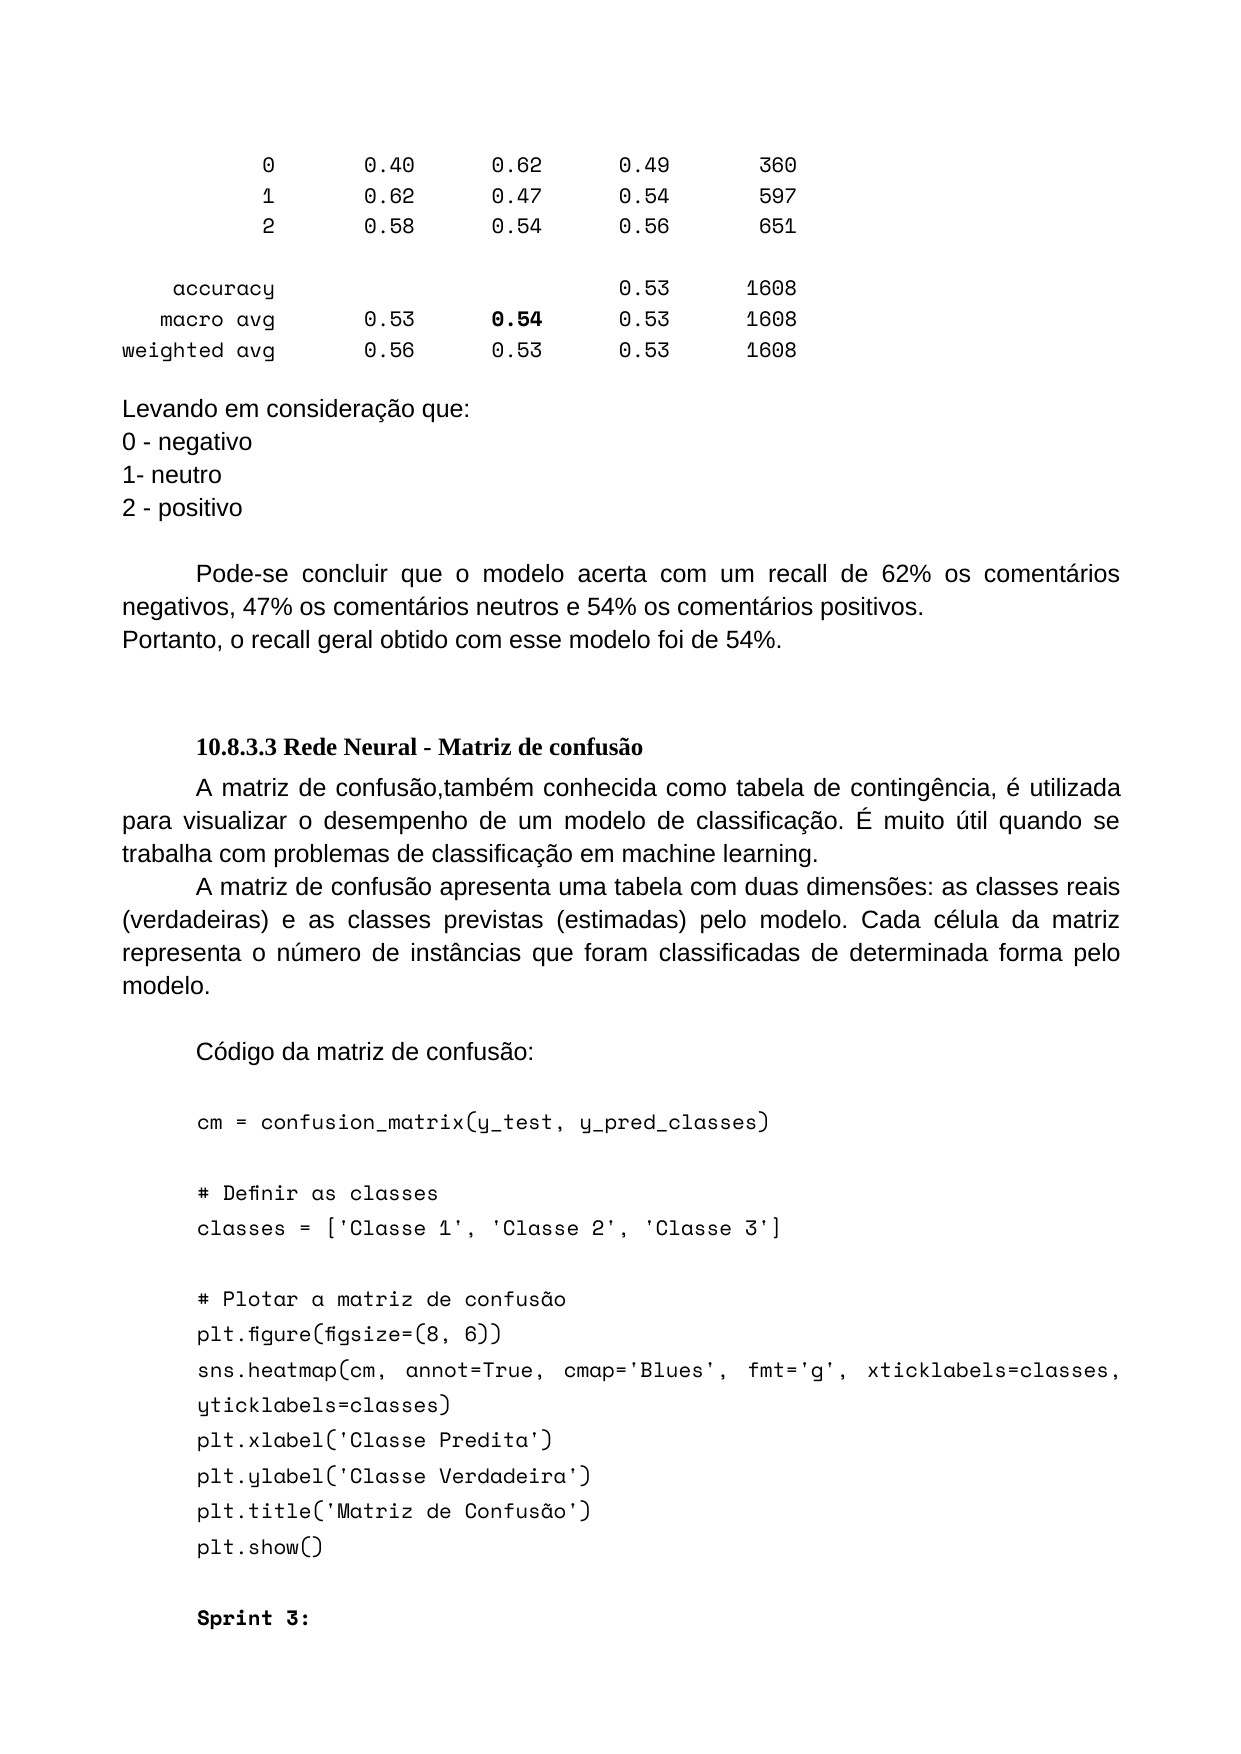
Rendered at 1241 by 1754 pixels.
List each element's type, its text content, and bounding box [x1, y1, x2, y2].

text 2 - positivo [122, 493, 1122, 521]
text accuracy 0.53 1608 [122, 272, 1122, 303]
text Levando em consideração que: [122, 393, 1122, 422]
text Sprint 3: [197, 1602, 1122, 1632]
text macro avg 0.53 0.54 0.53 1608 [122, 303, 1122, 334]
text sns.heatmap(cm, annot=True, cmap='Blues', fmt='g', xticklabels=classes, yticklabels=classes) [197, 1354, 1122, 1420]
text Código da matriz de confusão: [122, 1037, 1122, 1066]
text # Definir as classes [197, 1177, 1122, 1207]
text cm = confusion_matrix(y_test, y_pred_classes) [197, 1106, 1122, 1137]
text 1 0.62 0.47 0.54 597 [122, 180, 1122, 211]
text # Plotar a matriz de confusão [197, 1283, 1122, 1314]
text 0 0.40 0.62 0.49 360 [122, 149, 1122, 180]
text plt.xlabel('Classe Predita') [197, 1424, 1122, 1455]
text plt.show() [197, 1531, 1122, 1562]
text Portanto, o recall geral obtido com esse modelo foi de 54%. [122, 625, 1122, 653]
text 2 0.58 0.54 0.56 651 [122, 211, 1122, 241]
text Pode-se concluir que o modelo acerta com um recall de 62% os comentários negativos, 47% os comentários neutros e 54% os comentários positivos. [122, 559, 1122, 620]
text 1- neutro [122, 459, 1122, 488]
text plt.ylabel('Classe Verdadeira') [197, 1460, 1122, 1491]
text classes = ['Classe 1', 'Classe 2', 'Classe 3'] [197, 1212, 1122, 1243]
text plt.title('Matriz de Confusão') [197, 1495, 1122, 1526]
text weighted avg 0.56 0.53 0.53 1608 [122, 334, 1122, 365]
text plt.figure(figsize=(8, 6)) [197, 1318, 1122, 1349]
text A matriz de confusão apresenta uma tabela com duas dimensões: as classes reais (verdadeiras) e as classes previstas (estimadas) pelo modelo. Cada célula da matriz representa o número de instâncias que foram classificadas de determinada forma pelo modelo. [122, 872, 1122, 1000]
text A matriz de confusão,também conhecida como tabela de contingência, é utilizada para visualizar o desempenho de um modelo de classificação. É muito útil quando se trabalha com problemas de classificação em machine learning. [122, 773, 1122, 868]
text 0 - negativo [122, 427, 1122, 455]
